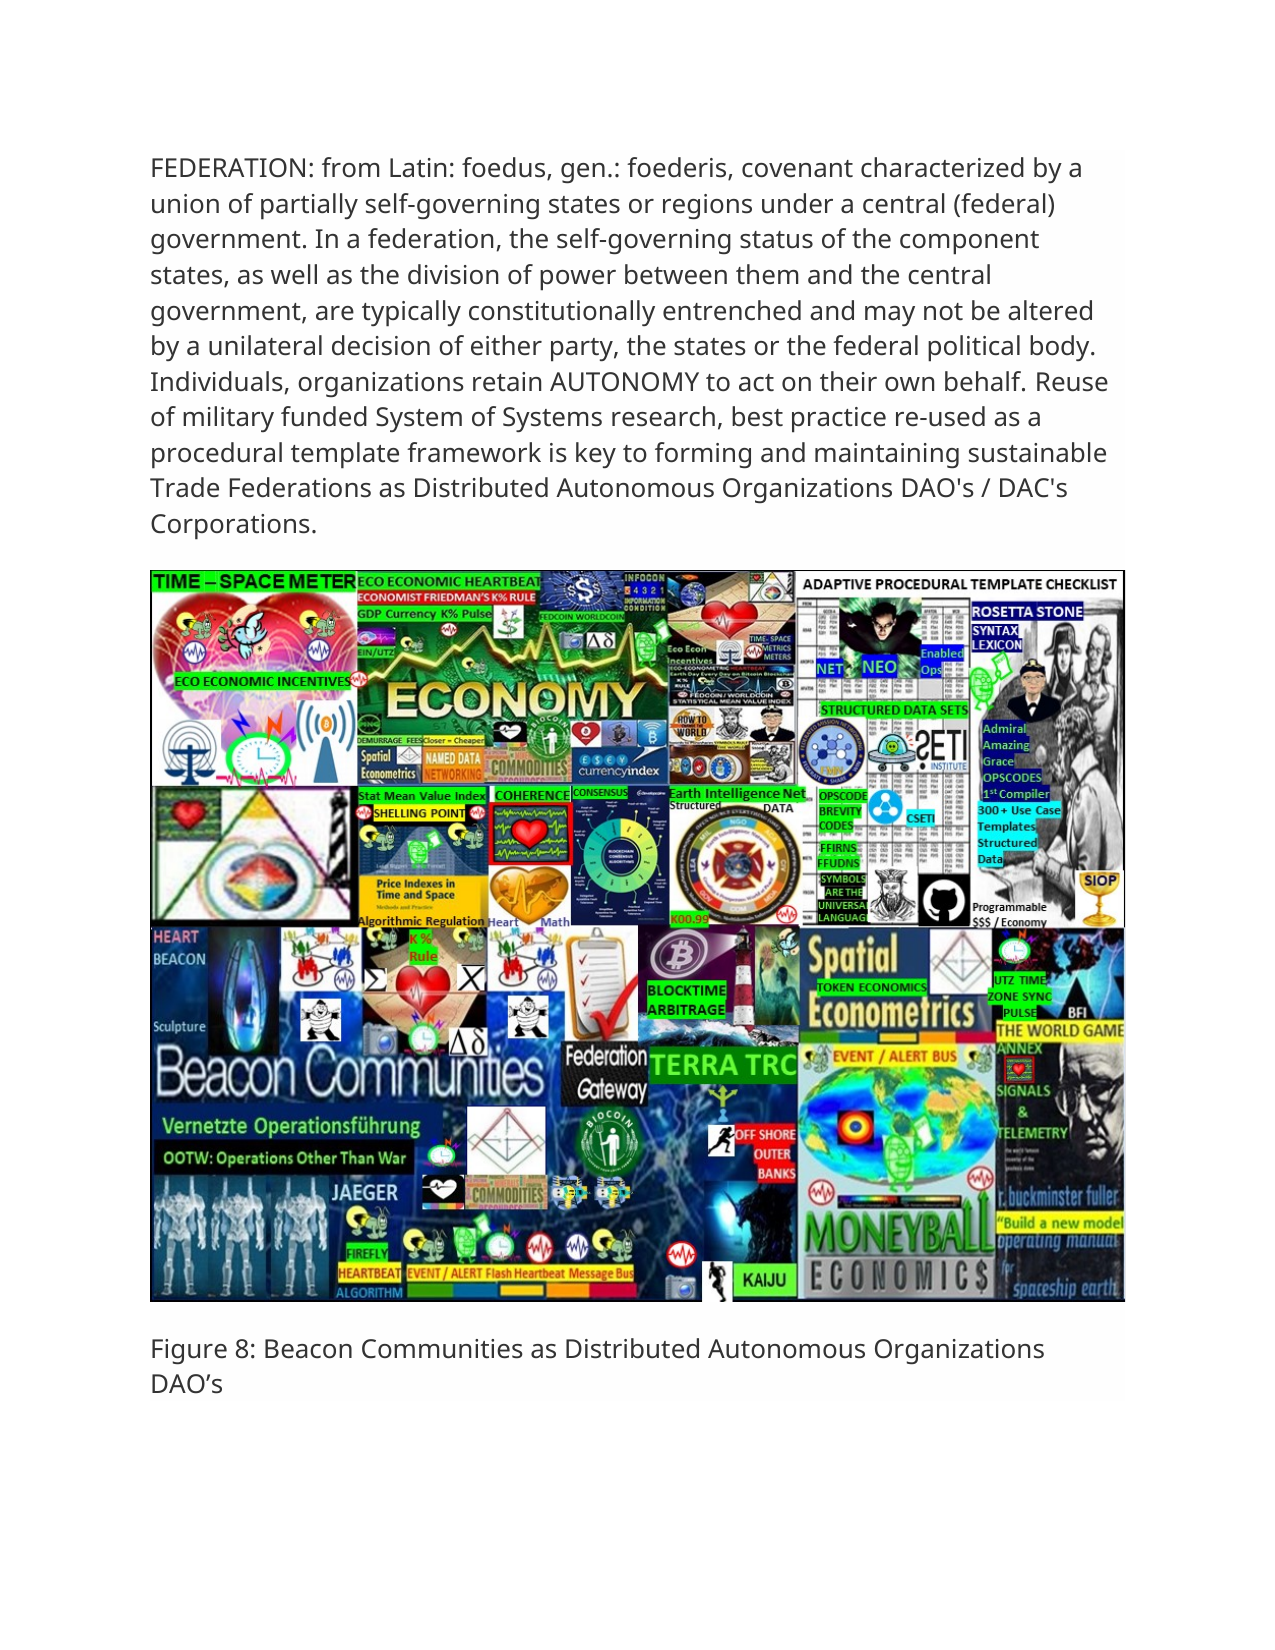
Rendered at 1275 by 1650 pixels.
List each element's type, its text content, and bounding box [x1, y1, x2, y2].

text FEDERATION: from Latin: foedus, gen.: foederis, covenant characterized by a union of partially self-governing states or regions under a central (federal) government. In a federation, the self-governing status of the component states, as well as the division of power between them and the central government, are typically constitutionally entrenched and may not be altered by a unilateral decision of either party, the states or the federal political body. Individuals, organizations retain AUTONOMY to act on their own behalf. Reuse of military funded System of Systems research, best practice re-used as a procedural template framework is key to forming and maintaining sustainable Trade Federations as Distributed Autonomous Organizations DAO's / DAC's Corporations. [150, 150, 1125, 541]
picture [150, 570, 1125, 1302]
text Figure 8: Beacon Communities as Distributed Autonomous Organizations DAO’s [150, 1330, 1125, 1401]
